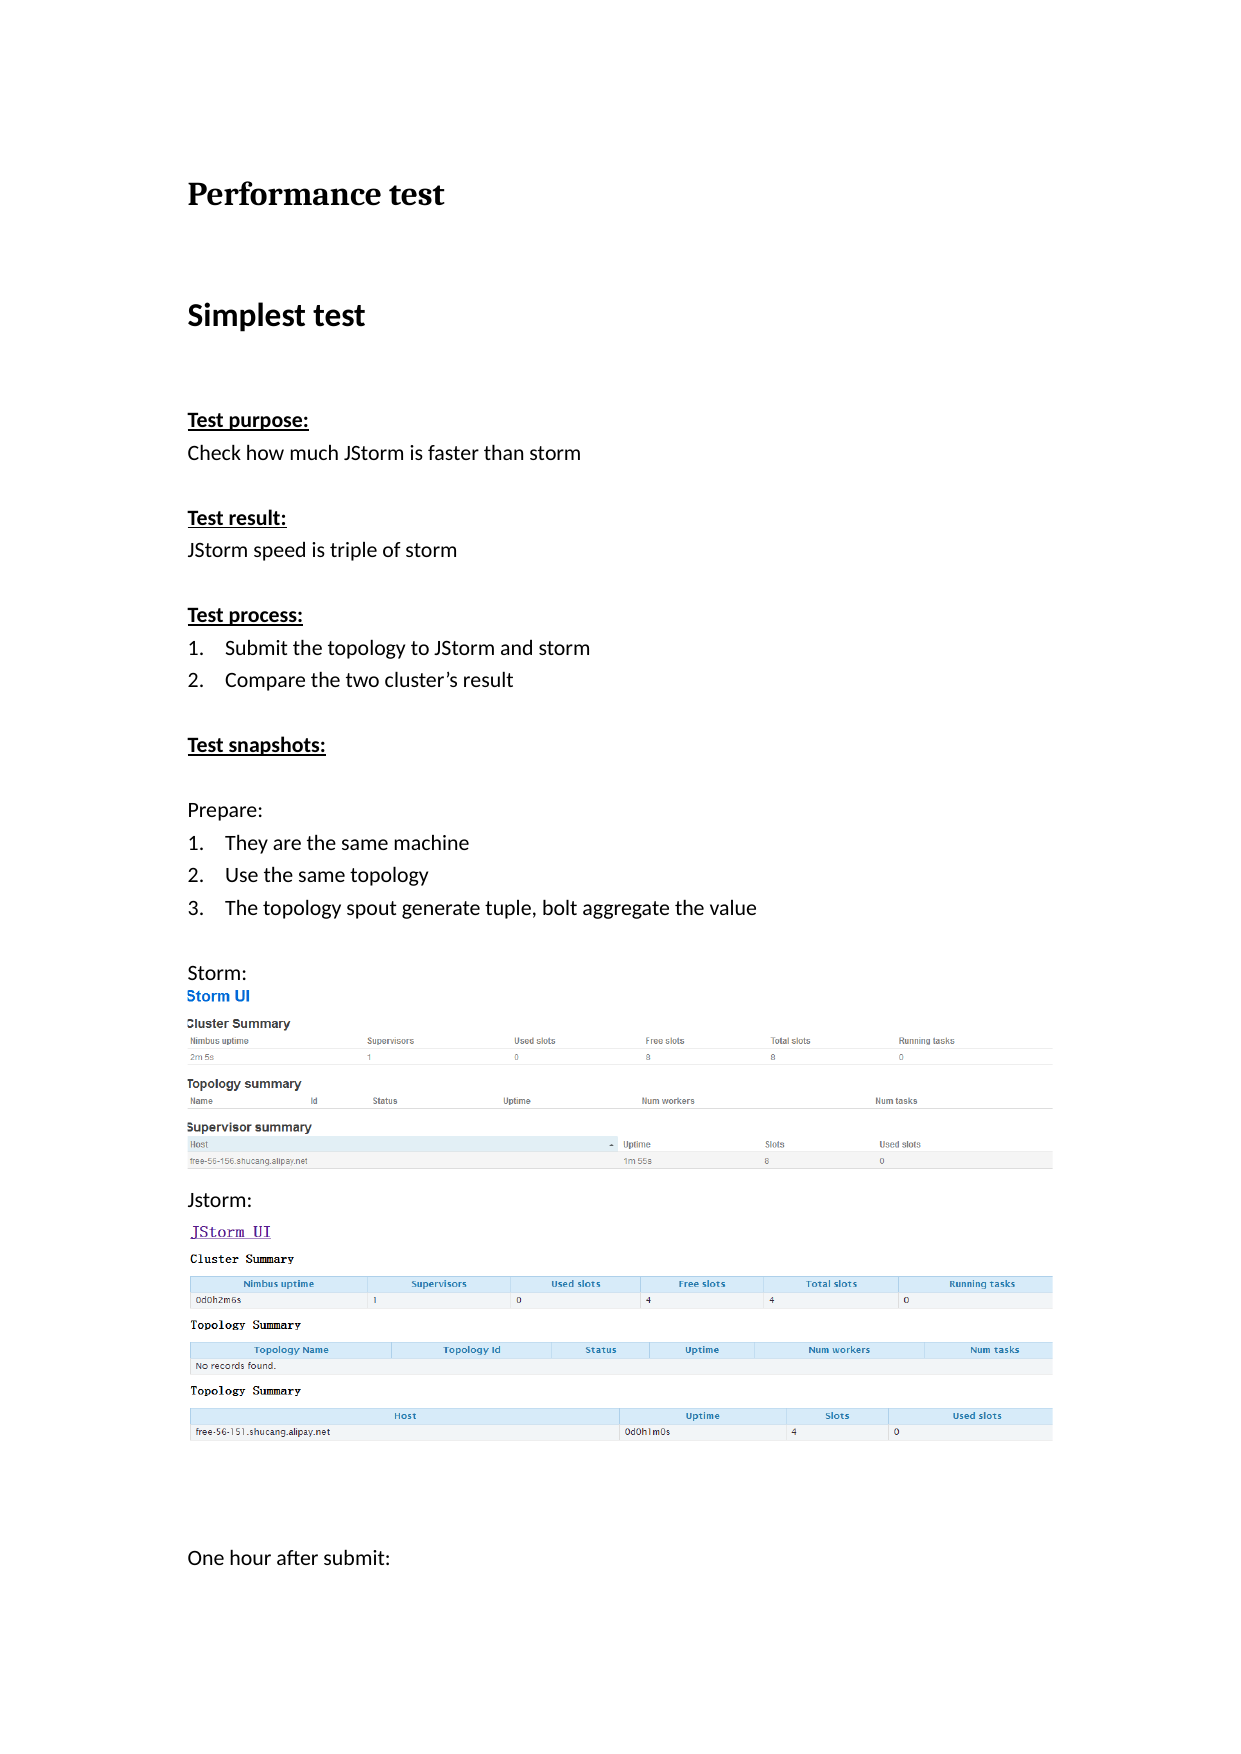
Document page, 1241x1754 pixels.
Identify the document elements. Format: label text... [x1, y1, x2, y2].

picture [187, 988, 1053, 1174]
subtitle Performance test [187, 162, 1053, 227]
text Test purpose: [187, 404, 1053, 436]
text One hour after submit: [187, 1541, 1053, 1574]
list Compare the two cluster’s result [187, 664, 1053, 696]
text JStorm speed is triple of storm [187, 534, 1053, 566]
text Prepare: [187, 794, 1053, 826]
picture [187, 1216, 1053, 1447]
list Submit the topology to JStorm and storm [187, 631, 1053, 664]
subtitle Simplest test [187, 282, 1053, 347]
text Storm: [187, 956, 1053, 988]
list Use the same topology [187, 859, 1053, 891]
text Test snapshots: [187, 729, 1053, 761]
text Test result: [187, 501, 1053, 534]
text Test process: [187, 599, 1053, 631]
text Jstorm: [187, 1184, 1053, 1216]
list The topology spout generate tuple, bolt aggregate the value [187, 891, 1053, 924]
text Check how much JStorm is faster than storm [187, 436, 1053, 469]
list They are the same machine [187, 826, 1053, 859]
